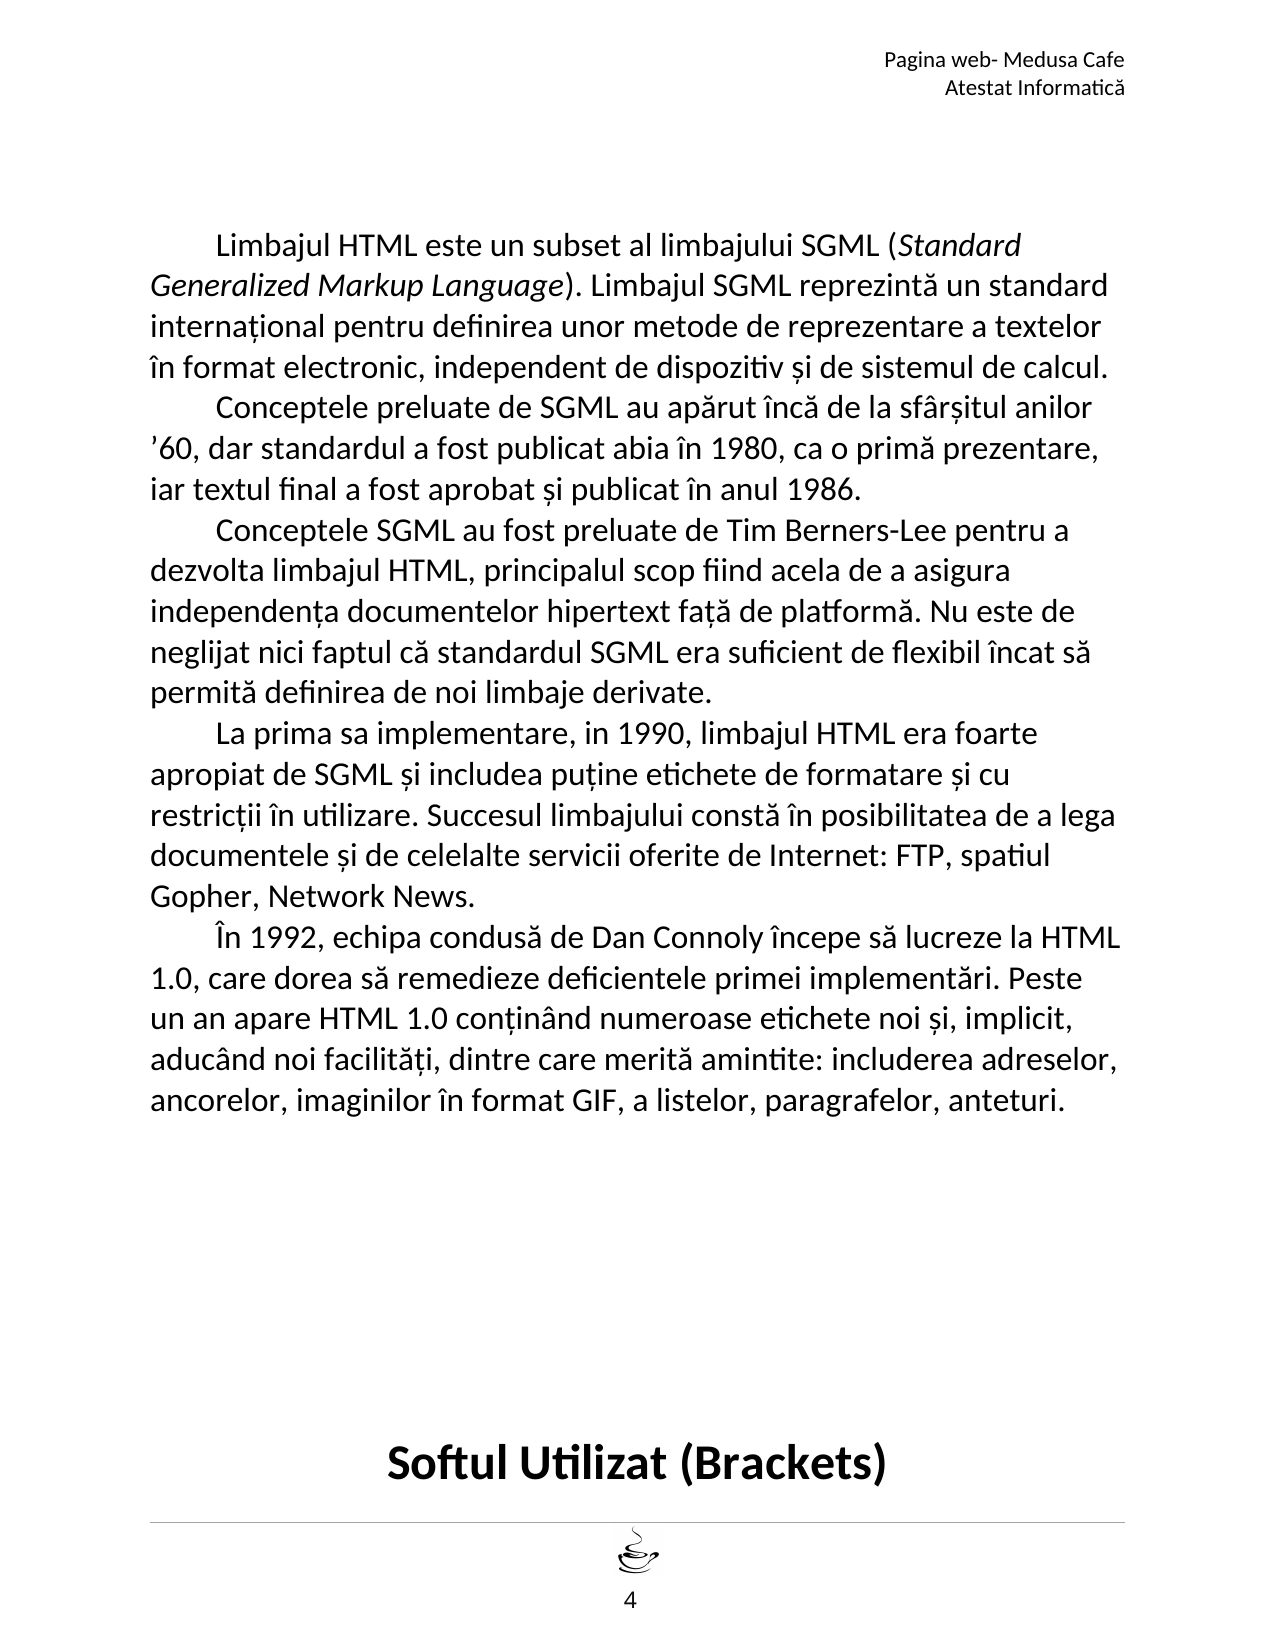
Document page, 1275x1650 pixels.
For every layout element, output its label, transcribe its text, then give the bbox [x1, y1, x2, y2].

text Conceptele SGML au fost preluate de Tim Berners-Lee pentru a dezvolta limbajul HTML, principalul scop fiind acela de a asigura independența documentelor hipertext față de platformă. Nu este de neglijat nici faptul că standardul SGML era suficient de flexibil încat să permită definirea de noi limbaje derivate. [150, 509, 1125, 712]
text La prima sa implementare, in 1990, limbajul HTML era foarte apropiat de SGML și includea puține etichete de formatare și cu restricții în utilizare. Succesul limbajului constă în posibilitatea de a lega documentele și de celelalte servicii oferite de Internet: FTP, spatiul Gopher, Network News. [150, 712, 1125, 916]
text În 1992, echipa condusă de Dan Connoly începe să lucreze la HTML 1.0, care dorea să remedieze deficientele primei implementări. Peste un an apare HTML 1.0 conținând numeroase etichete noi și, implicit, aducând noi facilități, dintre care merită amintite: includerea adreselor, ancorelor, imaginilor în format GIF, a listelor, paragrafelor, anteturi. [150, 916, 1125, 1119]
text Limbajul HTML este un subset al limbajului SGML (Standard Generalized Markup Language). Limbajul SGML reprezintă un standard internațional pentru definirea unor metode de reprezentare a textelor în format electronic, independent de dispozitiv și de sistemul de calcul. [150, 223, 1125, 386]
text Conceptele preluate de SGML au apărut încă de la sfârșitul anilor ’60, dar standardul a fost publicat abia în 1980, ca o primă prezentare, iar textul final a fost aprobat și publicat în anul 1986. [150, 386, 1125, 509]
text Softul Utilizat (Brackets) [150, 1431, 1125, 1492]
picture [611, 1523, 664, 1577]
